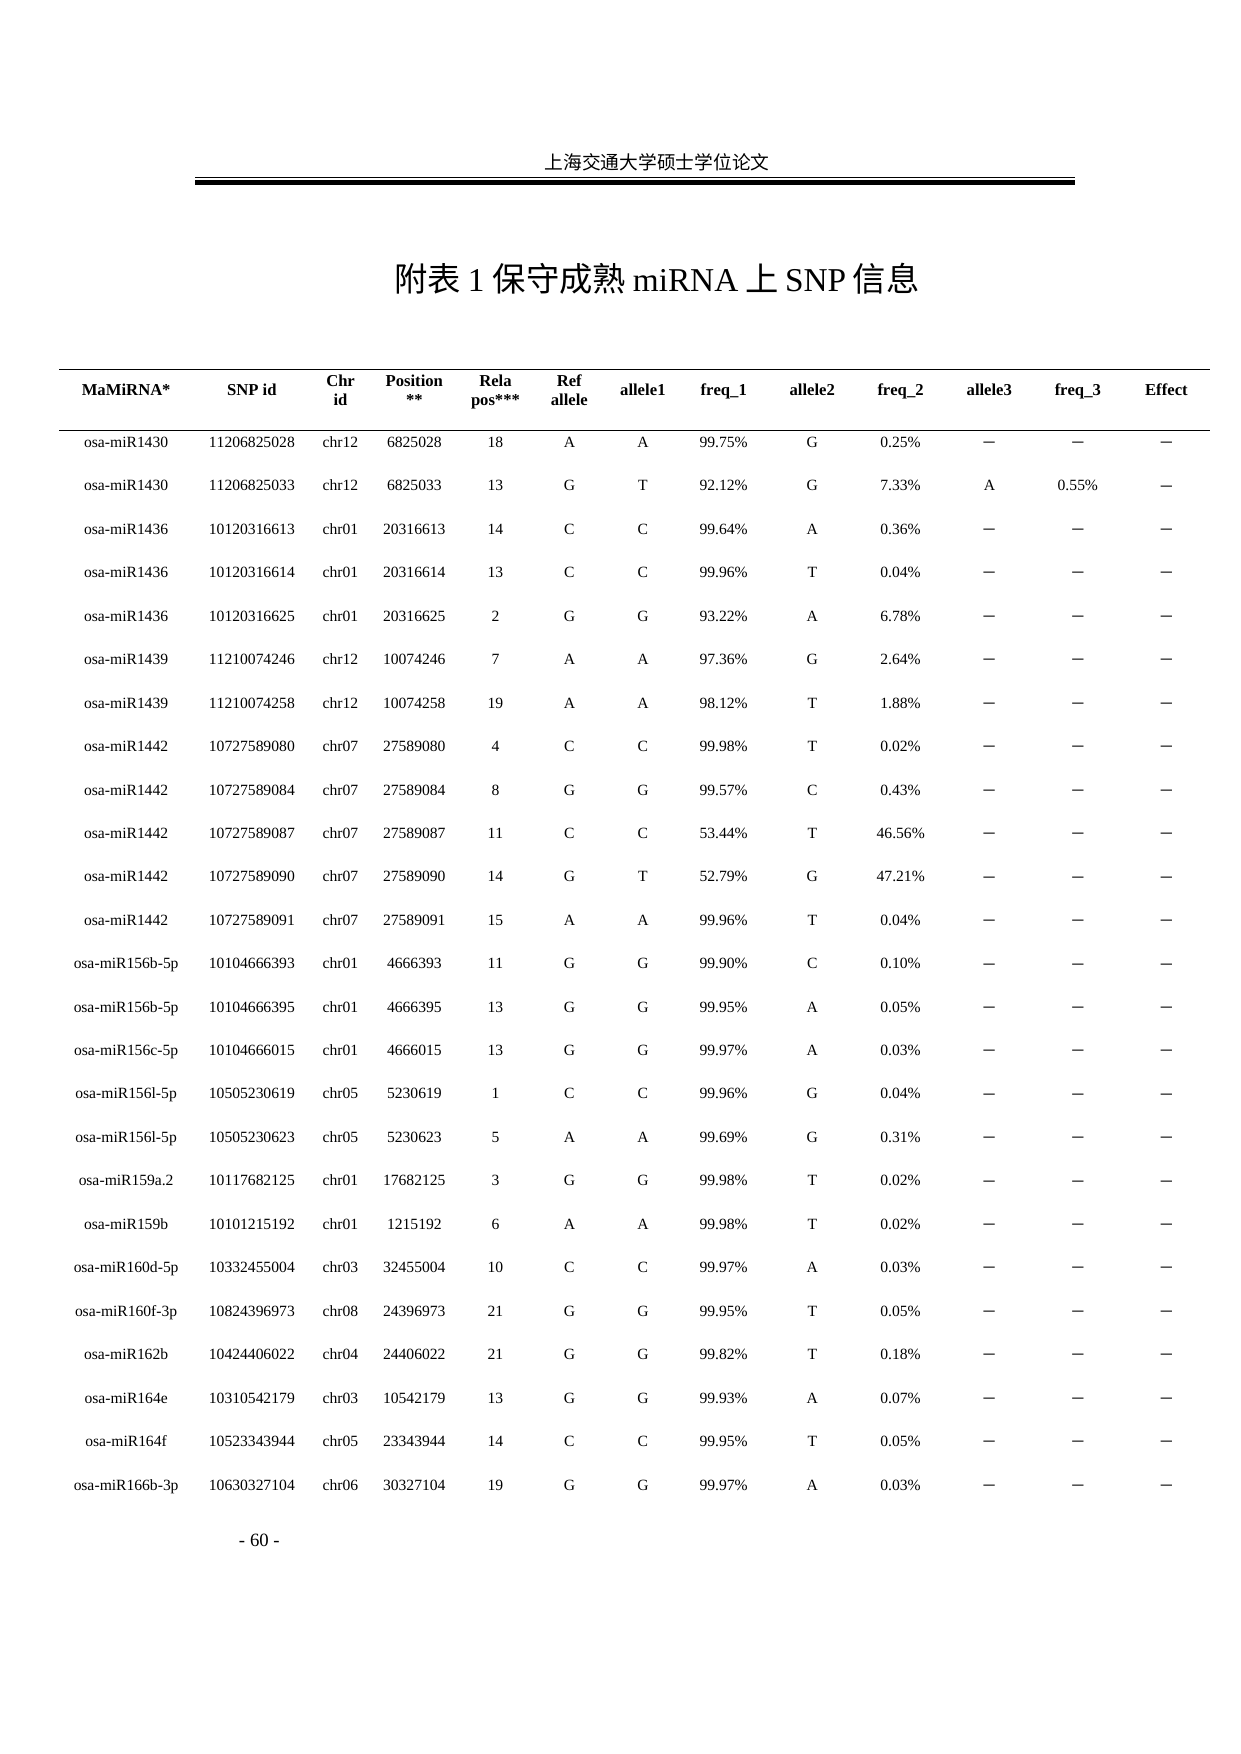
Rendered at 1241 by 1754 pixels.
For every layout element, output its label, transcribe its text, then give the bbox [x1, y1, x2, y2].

table_cell － [1033, 1430, 1122, 1473]
table_cell － [1122, 691, 1210, 734]
table_cell 20316614 [370, 561, 458, 604]
table_header MaMiRNA* [59, 370, 192, 429]
table_cell 0.18% [856, 1343, 945, 1386]
table_cell osa-miR156l-5p [59, 1126, 192, 1169]
table_cell C [606, 1430, 679, 1473]
table_cell 6.78% [856, 604, 945, 648]
table_cell 10505230623 [193, 1126, 311, 1169]
table_cell G [606, 995, 679, 1039]
table_header Position ** [370, 370, 458, 429]
table_cell － [1033, 1256, 1122, 1299]
table_cell 6825033 [370, 474, 458, 517]
table_cell 13 [459, 1386, 532, 1429]
table_cell 10104666393 [193, 952, 311, 995]
table_cell 4666015 [370, 1039, 458, 1082]
table_cell osa-miR159a.2 [59, 1169, 192, 1212]
table_cell 46.56% [856, 821, 945, 865]
table_cell G [532, 1386, 606, 1429]
table_cell T [768, 1169, 856, 1212]
table_header freq_3 [1033, 370, 1122, 429]
table_cell G [768, 1082, 856, 1126]
table_cell － [1033, 1299, 1122, 1343]
table_cell chr07 [311, 735, 370, 778]
table_cell 99.95% [679, 1299, 768, 1343]
table_cell C [606, 1256, 679, 1299]
table_cell G [532, 1343, 606, 1386]
table_cell G [606, 1386, 679, 1429]
table_cell － [945, 1082, 1033, 1126]
table_cell G [532, 474, 606, 517]
table_cell － [1122, 1386, 1210, 1429]
table_cell 0.02% [856, 1213, 945, 1256]
table_cell 4666393 [370, 952, 458, 995]
table_cell － [1033, 995, 1122, 1039]
table_cell T [768, 691, 856, 734]
table_cell osa-miR1430 [59, 431, 192, 474]
table_cell － [1033, 518, 1122, 561]
table_cell chr01 [311, 952, 370, 995]
table_cell 10727589091 [193, 908, 311, 952]
table_cell G [606, 1343, 679, 1386]
table_header SNP id [193, 370, 311, 429]
table_cell 99.82% [679, 1343, 768, 1386]
table_cell osa-miR1436 [59, 604, 192, 648]
table_cell A [945, 474, 1033, 517]
table_cell － [1033, 735, 1122, 778]
table_cell C [532, 735, 606, 778]
table_cell T [768, 735, 856, 778]
table_cell T [768, 561, 856, 604]
table_header Chr id [311, 370, 370, 429]
table_cell A [768, 1473, 856, 1516]
table_cell 0.10% [856, 952, 945, 995]
table_cell － [1122, 604, 1210, 648]
table_cell 11206825033 [193, 474, 311, 517]
table_cell A [532, 431, 606, 474]
table_cell G [768, 865, 856, 908]
table_cell chr01 [311, 1039, 370, 1082]
table_cell osa-miR1442 [59, 735, 192, 778]
table_cell A [768, 1386, 856, 1429]
table_cell A [606, 1213, 679, 1256]
table_cell 27589084 [370, 778, 458, 821]
table_header Effect [1122, 370, 1210, 429]
table_cell osa-miR156l-5p [59, 1082, 192, 1126]
table_cell 13 [459, 995, 532, 1039]
table_cell － [1122, 1473, 1210, 1516]
table_cell 10727589090 [193, 865, 311, 908]
table_cell 0.55% [1033, 474, 1122, 517]
table_cell － [945, 1473, 1033, 1516]
table_cell － [1122, 821, 1210, 865]
table_cell osa-miR166b-3p [59, 1473, 192, 1516]
table_cell chr04 [311, 1343, 370, 1386]
table_cell osa-miR159b [59, 1213, 192, 1256]
table_cell 0.07% [856, 1386, 945, 1429]
table_cell 99.93% [679, 1386, 768, 1429]
table_cell 27589090 [370, 865, 458, 908]
table_cell G [606, 1039, 679, 1082]
table_cell － [945, 1299, 1033, 1343]
table_cell chr01 [311, 518, 370, 561]
table_cell － [1033, 908, 1122, 952]
table_cell 30327104 [370, 1473, 458, 1516]
table_cell － [1122, 1126, 1210, 1169]
table_cell － [1122, 865, 1210, 908]
table_cell 97.36% [679, 648, 768, 691]
table_cell 99.98% [679, 735, 768, 778]
table_cell － [945, 952, 1033, 995]
table_cell C [532, 1256, 606, 1299]
table_cell － [1033, 1213, 1122, 1256]
table_cell 10727589084 [193, 778, 311, 821]
table_cell 5230623 [370, 1126, 458, 1169]
table_cell G [768, 474, 856, 517]
table_cell － [1122, 474, 1210, 517]
table_cell C [606, 561, 679, 604]
table_cell A [606, 431, 679, 474]
table_cell T [768, 1213, 856, 1256]
table_cell 0.04% [856, 1082, 945, 1126]
table_header Ref allele [532, 370, 606, 429]
table_cell 6825028 [370, 431, 458, 474]
table_cell C [532, 1082, 606, 1126]
table_cell － [1033, 1082, 1122, 1126]
table_cell 14 [459, 518, 532, 561]
table_cell － [1033, 865, 1122, 908]
table_cell 11210074246 [193, 648, 311, 691]
table_cell A [532, 691, 606, 734]
table_cell 0.25% [856, 431, 945, 474]
table_cell chr01 [311, 995, 370, 1039]
table_cell G [606, 778, 679, 821]
table_cell － [1122, 952, 1210, 995]
table_cell G [606, 604, 679, 648]
table_cell 99.96% [679, 561, 768, 604]
table_cell chr07 [311, 778, 370, 821]
table_cell － [1033, 952, 1122, 995]
table_cell C [532, 821, 606, 865]
table_cell 99.95% [679, 1430, 768, 1473]
table_cell 10104666395 [193, 995, 311, 1039]
table_cell G [532, 1473, 606, 1516]
table_cell G [768, 1126, 856, 1169]
table_cell osa-miR1442 [59, 778, 192, 821]
table_cell 1.88% [856, 691, 945, 734]
table_cell G [606, 1299, 679, 1343]
table_cell － [1033, 1473, 1122, 1516]
table_cell 4 [459, 735, 532, 778]
table_cell － [1122, 648, 1210, 691]
table_cell A [606, 648, 679, 691]
table_cell 10120316614 [193, 561, 311, 604]
table_cell A [768, 1039, 856, 1082]
table_cell － [945, 561, 1033, 604]
table_cell 99.97% [679, 1473, 768, 1516]
table_cell 10310542179 [193, 1386, 311, 1429]
table_cell 10523343944 [193, 1430, 311, 1473]
table_cell － [1122, 908, 1210, 952]
table_cell 99.57% [679, 778, 768, 821]
table_cell chr08 [311, 1299, 370, 1343]
table_cell chr12 [311, 648, 370, 691]
table_cell C [606, 735, 679, 778]
table_cell A [768, 995, 856, 1039]
table_cell 23343944 [370, 1430, 458, 1473]
table_cell 19 [459, 691, 532, 734]
table_cell 10424406022 [193, 1343, 311, 1386]
table_header allele2 [768, 370, 856, 429]
table_cell 27589091 [370, 908, 458, 952]
table_cell G [532, 865, 606, 908]
table_cell － [1122, 1343, 1210, 1386]
table_cell A [532, 1213, 606, 1256]
table_header freq_1 [679, 370, 768, 429]
table_cell － [1122, 1430, 1210, 1473]
table_cell 0.31% [856, 1126, 945, 1169]
table_cell 0.04% [856, 908, 945, 952]
table_cell chr05 [311, 1430, 370, 1473]
table_cell osa-miR164e [59, 1386, 192, 1429]
table_cell 93.22% [679, 604, 768, 648]
table_cell － [1122, 778, 1210, 821]
table_cell T [606, 474, 679, 517]
table_header Rela pos*** [459, 370, 532, 429]
table_cell osa-miR156c-5p [59, 1039, 192, 1082]
table_cell 11 [459, 952, 532, 995]
table_cell C [768, 778, 856, 821]
table_cell 0.03% [856, 1256, 945, 1299]
table_cell G [768, 431, 856, 474]
table_cell 99.97% [679, 1039, 768, 1082]
table_cell － [945, 1169, 1033, 1212]
table_cell chr12 [311, 474, 370, 517]
table_cell 17682125 [370, 1169, 458, 1212]
table_cell 99.96% [679, 1082, 768, 1126]
table_cell chr01 [311, 1213, 370, 1256]
table_cell 14 [459, 1430, 532, 1473]
table_cell 10727589087 [193, 821, 311, 865]
table_cell － [1122, 561, 1210, 604]
table_cell chr07 [311, 865, 370, 908]
table_cell － [945, 648, 1033, 691]
table_cell A [768, 1256, 856, 1299]
table_cell － [1033, 1343, 1122, 1386]
table_cell 13 [459, 1039, 532, 1082]
table_cell 4666395 [370, 995, 458, 1039]
table_cell － [1122, 431, 1210, 474]
table_cell － [945, 865, 1033, 908]
table_cell T [768, 1343, 856, 1386]
table_cell 19 [459, 1473, 532, 1516]
table_cell － [945, 735, 1033, 778]
table_cell － [945, 1430, 1033, 1473]
table_cell 0.43% [856, 778, 945, 821]
table_cell 2 [459, 604, 532, 648]
table_cell A [606, 908, 679, 952]
table_cell chr06 [311, 1473, 370, 1516]
table_cell 0.36% [856, 518, 945, 561]
table_cell T [768, 1299, 856, 1343]
table_cell 24396973 [370, 1299, 458, 1343]
table_cell 11206825028 [193, 431, 311, 474]
table_cell 20316625 [370, 604, 458, 648]
table_cell 7.33% [856, 474, 945, 517]
table_cell － [1122, 1169, 1210, 1212]
table_cell chr12 [311, 691, 370, 734]
table_cell － [945, 1386, 1033, 1429]
table_cell chr05 [311, 1082, 370, 1126]
table_cell chr01 [311, 604, 370, 648]
table_cell T [768, 821, 856, 865]
table_cell 2.64% [856, 648, 945, 691]
table_cell 10117682125 [193, 1169, 311, 1212]
table_cell 5 [459, 1126, 532, 1169]
table_cell 21 [459, 1343, 532, 1386]
table_cell 0.05% [856, 1430, 945, 1473]
table_cell 13 [459, 561, 532, 604]
table_cell A [606, 1126, 679, 1169]
table_cell 99.95% [679, 995, 768, 1039]
table_cell 53.44% [679, 821, 768, 865]
table_cell chr05 [311, 1126, 370, 1169]
table_cell C [606, 518, 679, 561]
table_cell － [1033, 648, 1122, 691]
table_cell osa-miR1436 [59, 561, 192, 604]
table_cell － [945, 1213, 1033, 1256]
table_cell 99.90% [679, 952, 768, 995]
table_cell 47.21% [856, 865, 945, 908]
table_cell 11 [459, 821, 532, 865]
table_cell 10120316625 [193, 604, 311, 648]
table_cell G [606, 952, 679, 995]
table_cell G [606, 1473, 679, 1516]
table_cell 10824396973 [193, 1299, 311, 1343]
table_cell 0.04% [856, 561, 945, 604]
table_cell 10120316613 [193, 518, 311, 561]
table_cell 10505230619 [193, 1082, 311, 1126]
table_cell chr07 [311, 821, 370, 865]
table_cell chr12 [311, 431, 370, 474]
table_cell G [532, 995, 606, 1039]
table_cell 5230619 [370, 1082, 458, 1126]
table_cell － [1033, 1169, 1122, 1212]
table_cell 99.64% [679, 518, 768, 561]
table_cell chr03 [311, 1386, 370, 1429]
table_cell C [606, 1082, 679, 1126]
table_cell － [945, 995, 1033, 1039]
table_cell T [768, 1430, 856, 1473]
table_cell C [606, 821, 679, 865]
table_cell 99.69% [679, 1126, 768, 1169]
table_cell － [1033, 1386, 1122, 1429]
table_cell 10101215192 [193, 1213, 311, 1256]
table_cell A [768, 518, 856, 561]
table_cell － [1122, 995, 1210, 1039]
table_cell － [945, 908, 1033, 952]
table_cell － [1033, 604, 1122, 648]
table_cell 3 [459, 1169, 532, 1212]
table_cell 6 [459, 1213, 532, 1256]
table_cell G [532, 604, 606, 648]
table_cell 11210074258 [193, 691, 311, 734]
table_cell 10542179 [370, 1386, 458, 1429]
table_cell A [532, 648, 606, 691]
table_cell chr01 [311, 1169, 370, 1212]
table_cell G [532, 1039, 606, 1082]
table_cell 0.02% [856, 1169, 945, 1212]
table_cell 52.79% [679, 865, 768, 908]
table_cell 18 [459, 431, 532, 474]
table_cell G [532, 778, 606, 821]
table_cell 20316613 [370, 518, 458, 561]
table_cell osa-miR1436 [59, 518, 192, 561]
table_cell A [532, 1126, 606, 1169]
table_cell osa-miR1439 [59, 648, 192, 691]
table_cell C [532, 1430, 606, 1473]
table_cell 1 [459, 1082, 532, 1126]
table_cell － [1122, 1256, 1210, 1299]
table_cell osa-miR160d-5p [59, 1256, 192, 1299]
table_cell 21 [459, 1299, 532, 1343]
table_header allele3 [945, 370, 1033, 429]
table_cell － [1122, 1039, 1210, 1082]
table_cell 7 [459, 648, 532, 691]
table_cell 92.12% [679, 474, 768, 517]
table_cell － [945, 1126, 1033, 1169]
table_cell C [532, 561, 606, 604]
table_cell osa-miR1442 [59, 865, 192, 908]
table_cell 99.96% [679, 908, 768, 952]
table_cell 0.02% [856, 735, 945, 778]
table_cell 0.05% [856, 1299, 945, 1343]
table_header allele1 [606, 370, 679, 429]
table_cell 99.98% [679, 1169, 768, 1212]
table_cell 10074258 [370, 691, 458, 734]
table_cell 10074246 [370, 648, 458, 691]
table_cell 10630327104 [193, 1473, 311, 1516]
table_cell 24406022 [370, 1343, 458, 1386]
table_cell A [532, 908, 606, 952]
table_cell C [532, 518, 606, 561]
table_cell － [945, 691, 1033, 734]
table_cell 8 [459, 778, 532, 821]
table_cell 27589080 [370, 735, 458, 778]
table_cell 10 [459, 1256, 532, 1299]
table_cell － [1122, 1082, 1210, 1126]
table_cell T [768, 908, 856, 952]
table_cell 98.12% [679, 691, 768, 734]
table_cell 14 [459, 865, 532, 908]
table_cell － [1122, 1299, 1210, 1343]
table_cell － [945, 821, 1033, 865]
table_cell 32455004 [370, 1256, 458, 1299]
table_cell － [945, 1343, 1033, 1386]
table_cell chr03 [311, 1256, 370, 1299]
table_cell G [768, 648, 856, 691]
table_cell osa-miR1439 [59, 691, 192, 734]
table_cell － [1033, 1126, 1122, 1169]
table_cell G [606, 1169, 679, 1212]
table_cell 99.98% [679, 1213, 768, 1256]
table_cell G [532, 952, 606, 995]
table_cell － [945, 1039, 1033, 1082]
table_cell chr07 [311, 908, 370, 952]
table_cell － [1122, 735, 1210, 778]
table_cell － [1033, 1039, 1122, 1082]
table_cell 10332455004 [193, 1256, 311, 1299]
table_cell － [1122, 518, 1210, 561]
table_cell T [606, 865, 679, 908]
table_cell 0.03% [856, 1039, 945, 1082]
table_cell 0.05% [856, 995, 945, 1039]
table_cell osa-miR1430 [59, 474, 192, 517]
table_cell 0.03% [856, 1473, 945, 1516]
table_header freq_2 [856, 370, 945, 429]
table_cell － [945, 431, 1033, 474]
table_cell G [532, 1299, 606, 1343]
table_cell － [945, 778, 1033, 821]
table_cell 99.97% [679, 1256, 768, 1299]
table_cell osa-miR1442 [59, 908, 192, 952]
table_cell chr01 [311, 561, 370, 604]
table_cell osa-miR160f-3p [59, 1299, 192, 1343]
table_cell － [1122, 1213, 1210, 1256]
table_cell osa-miR162b [59, 1343, 192, 1386]
table_cell 1215192 [370, 1213, 458, 1256]
table_cell C [768, 952, 856, 995]
table_cell － [1033, 431, 1122, 474]
table_cell － [1033, 561, 1122, 604]
table_cell A [606, 691, 679, 734]
table_cell － [945, 1256, 1033, 1299]
table_cell － [945, 604, 1033, 648]
table_cell － [945, 518, 1033, 561]
table_cell 27589087 [370, 821, 458, 865]
table_cell － [1033, 778, 1122, 821]
table_cell G [532, 1169, 606, 1212]
table_cell 10104666015 [193, 1039, 311, 1082]
table_cell osa-miR156b-5p [59, 952, 192, 995]
table_cell osa-miR164f [59, 1430, 192, 1473]
table_cell 10727589080 [193, 735, 311, 778]
table_cell osa-miR1442 [59, 821, 192, 865]
table_cell 15 [459, 908, 532, 952]
text 附表1 保守成熟miRNA上SNP信息 [195, 252, 1075, 301]
table_cell 13 [459, 474, 532, 517]
table_cell － [1033, 691, 1122, 734]
table_cell osa-miR156b-5p [59, 995, 192, 1039]
table_cell 99.75% [679, 431, 768, 474]
table_cell A [768, 604, 856, 648]
table_cell － [1033, 821, 1122, 865]
